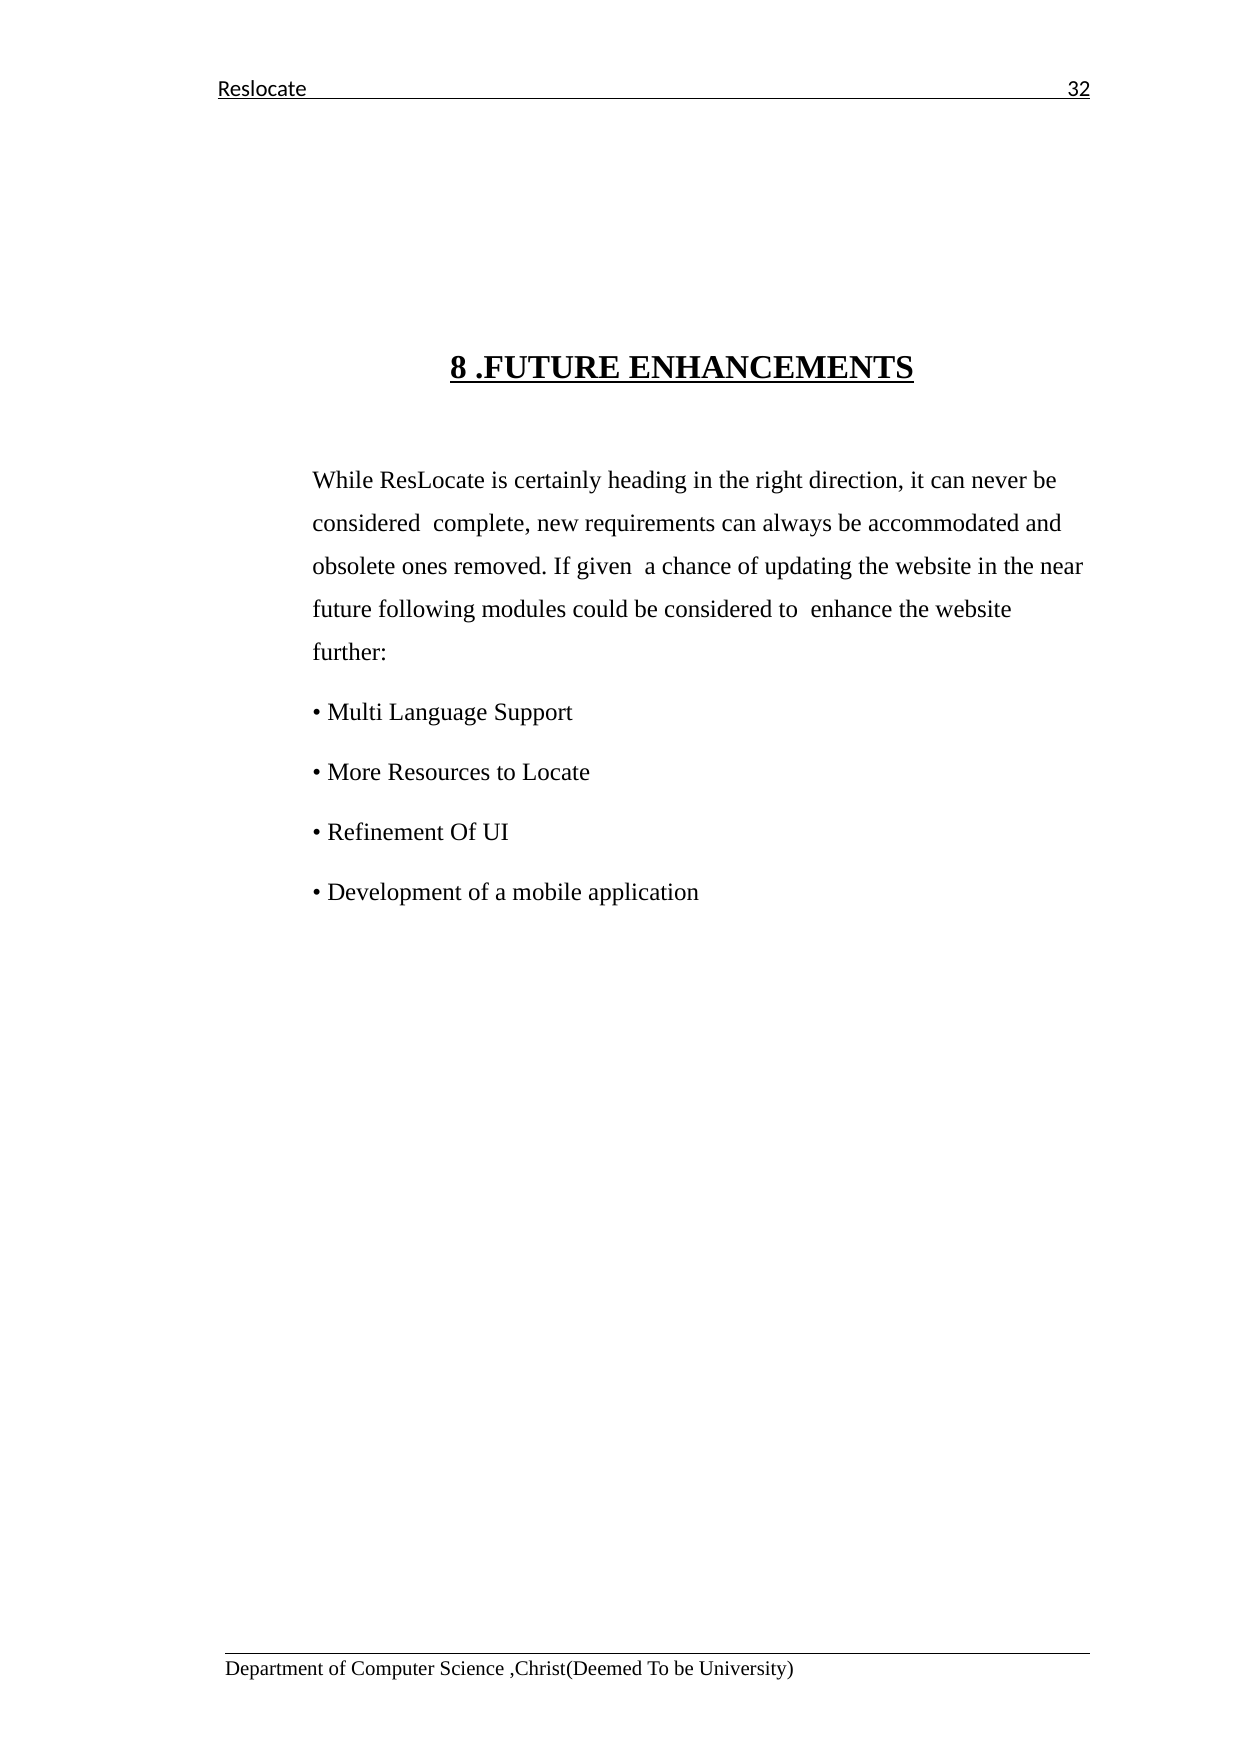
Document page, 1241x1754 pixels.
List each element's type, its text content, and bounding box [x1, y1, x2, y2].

text While ResLocate is certainly heading in the right direction, it can never be considered complete, new requirements can always be accommodated and obsolete ones removed. If given a chance of updating the website in the near future following modules could be considered to enhance the website further: [312, 465, 1090, 666]
text 8 .FUTURE ENHANCEMENTS [375, 348, 1090, 386]
text • Development of a mobile application [312, 877, 1090, 905]
text • Refinement Of UI [312, 817, 1090, 846]
text • Multi Language Support [312, 697, 1090, 726]
text • More Resources to Locate [312, 757, 1090, 786]
